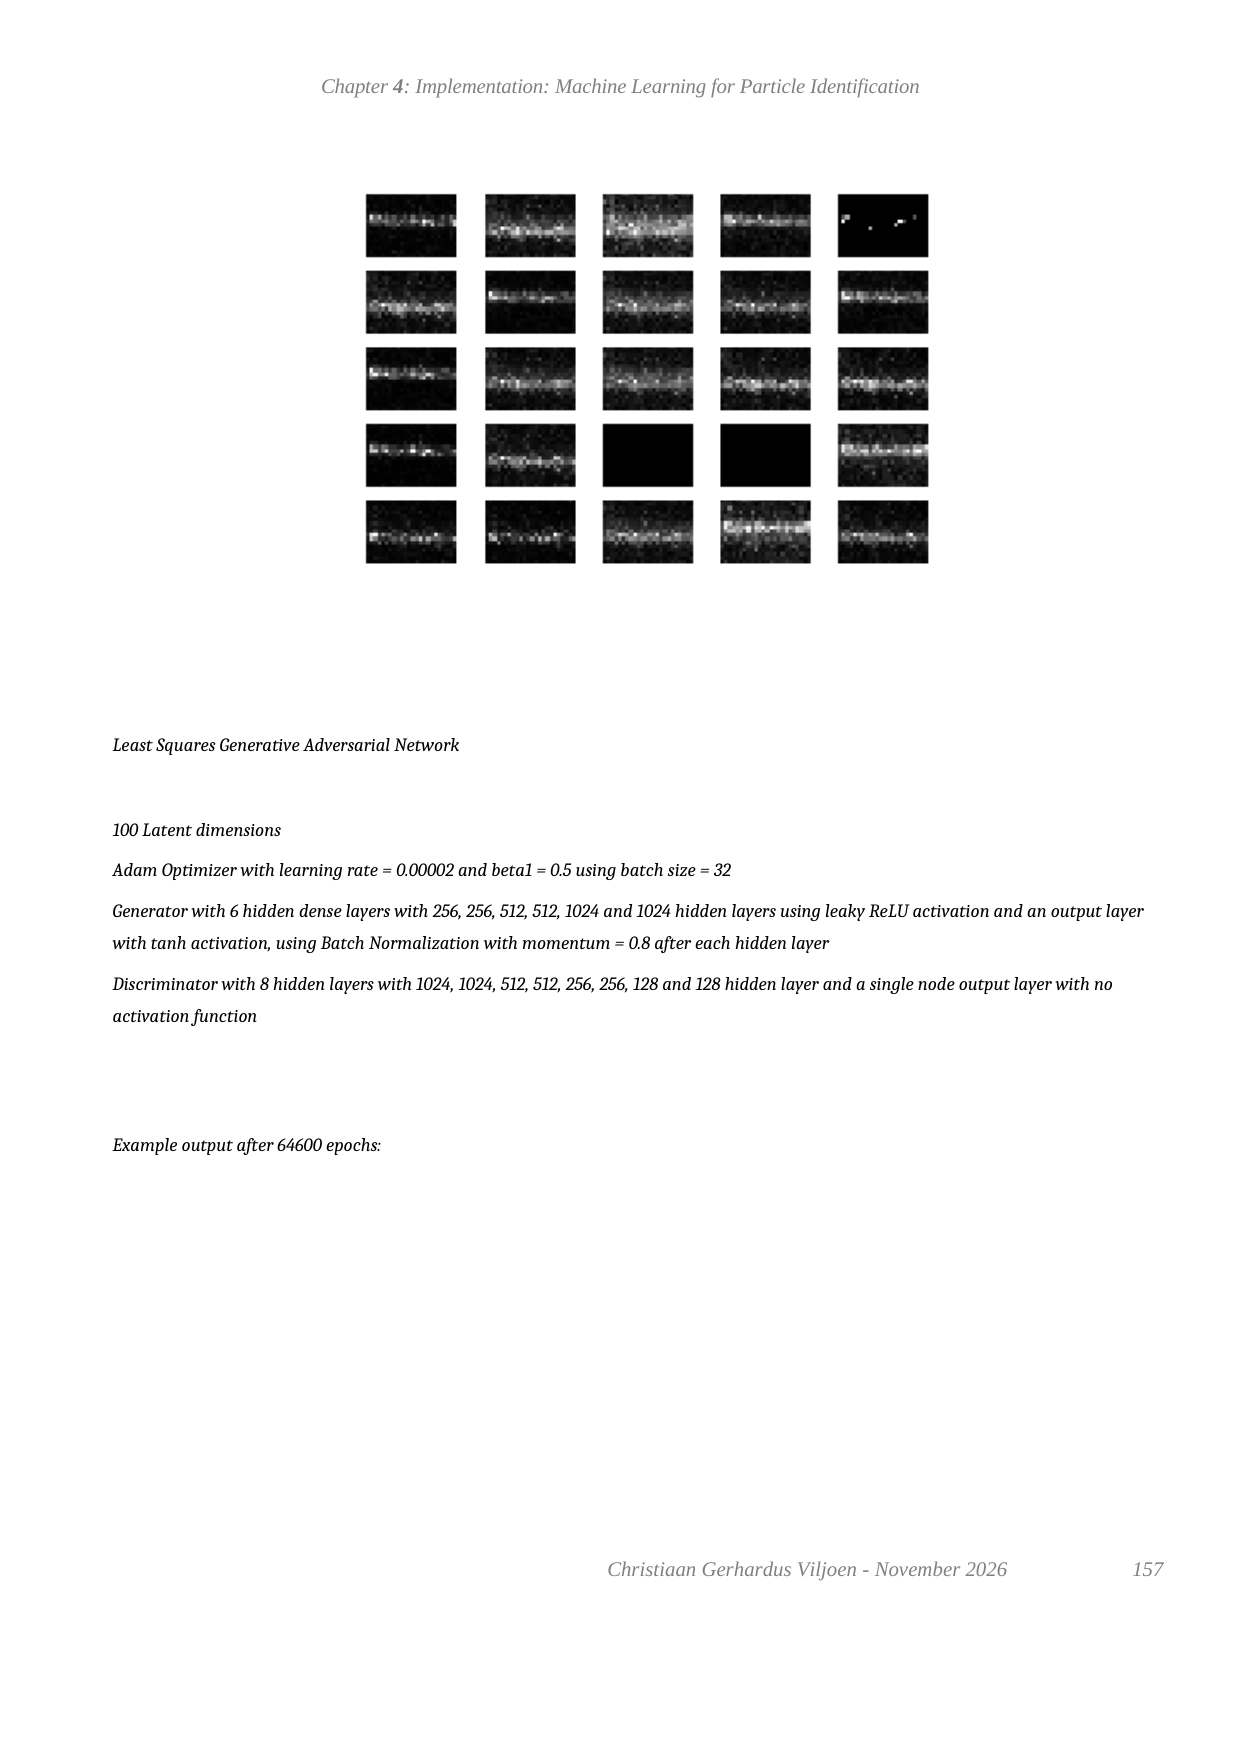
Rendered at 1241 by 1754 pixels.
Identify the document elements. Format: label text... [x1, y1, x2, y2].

text Least Squares Generative Adversarial Network [112, 734, 1165, 756]
text Example output after 64600 epochs: [112, 1135, 1165, 1156]
picture [271, 135, 1007, 625]
text 100 Latent dimensions [112, 819, 1165, 841]
text Adam Optimizer with learning rate = 0.00002 and beta1 = 0.5 using batch size = 32 [112, 860, 1165, 881]
text Generator with 6 hidden dense layers with 256, 256, 512, 512, 1024 and 1024 hidden layers using leaky ReLU activation and an output layer with tanh activation, using Batch Normalization with momentum = 0.8 after each hidden layer [112, 900, 1165, 954]
text Discriminator with 8 hidden layers with 1024, 1024, 512, 512, 256, 256, 128 and 128 hidden layer and a single node output layer with no activation function [112, 973, 1165, 1027]
